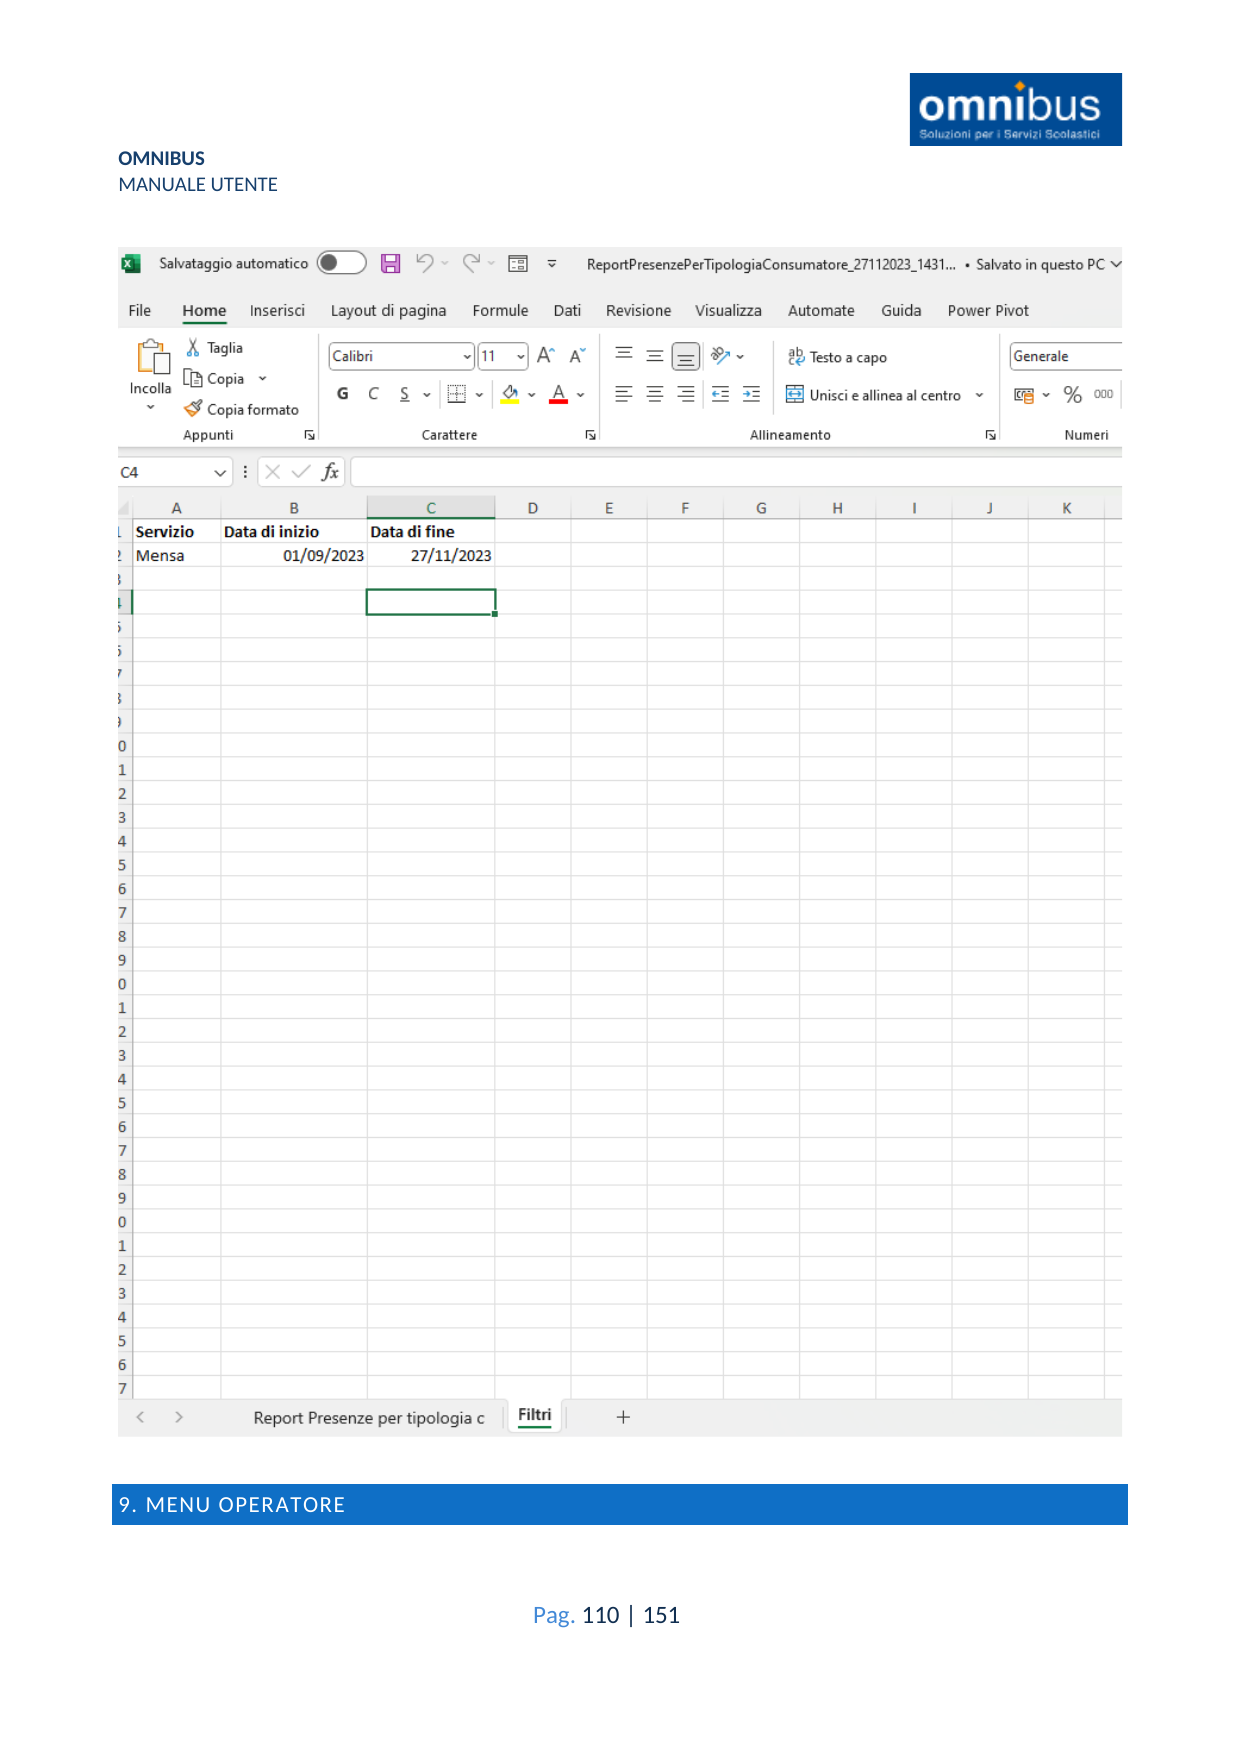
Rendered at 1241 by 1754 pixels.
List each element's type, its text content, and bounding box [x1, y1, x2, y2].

picture [118, 247, 1123, 1438]
subtitle 9. Menu operatore [118, 1491, 1122, 1518]
picture [909, 73, 1123, 146]
